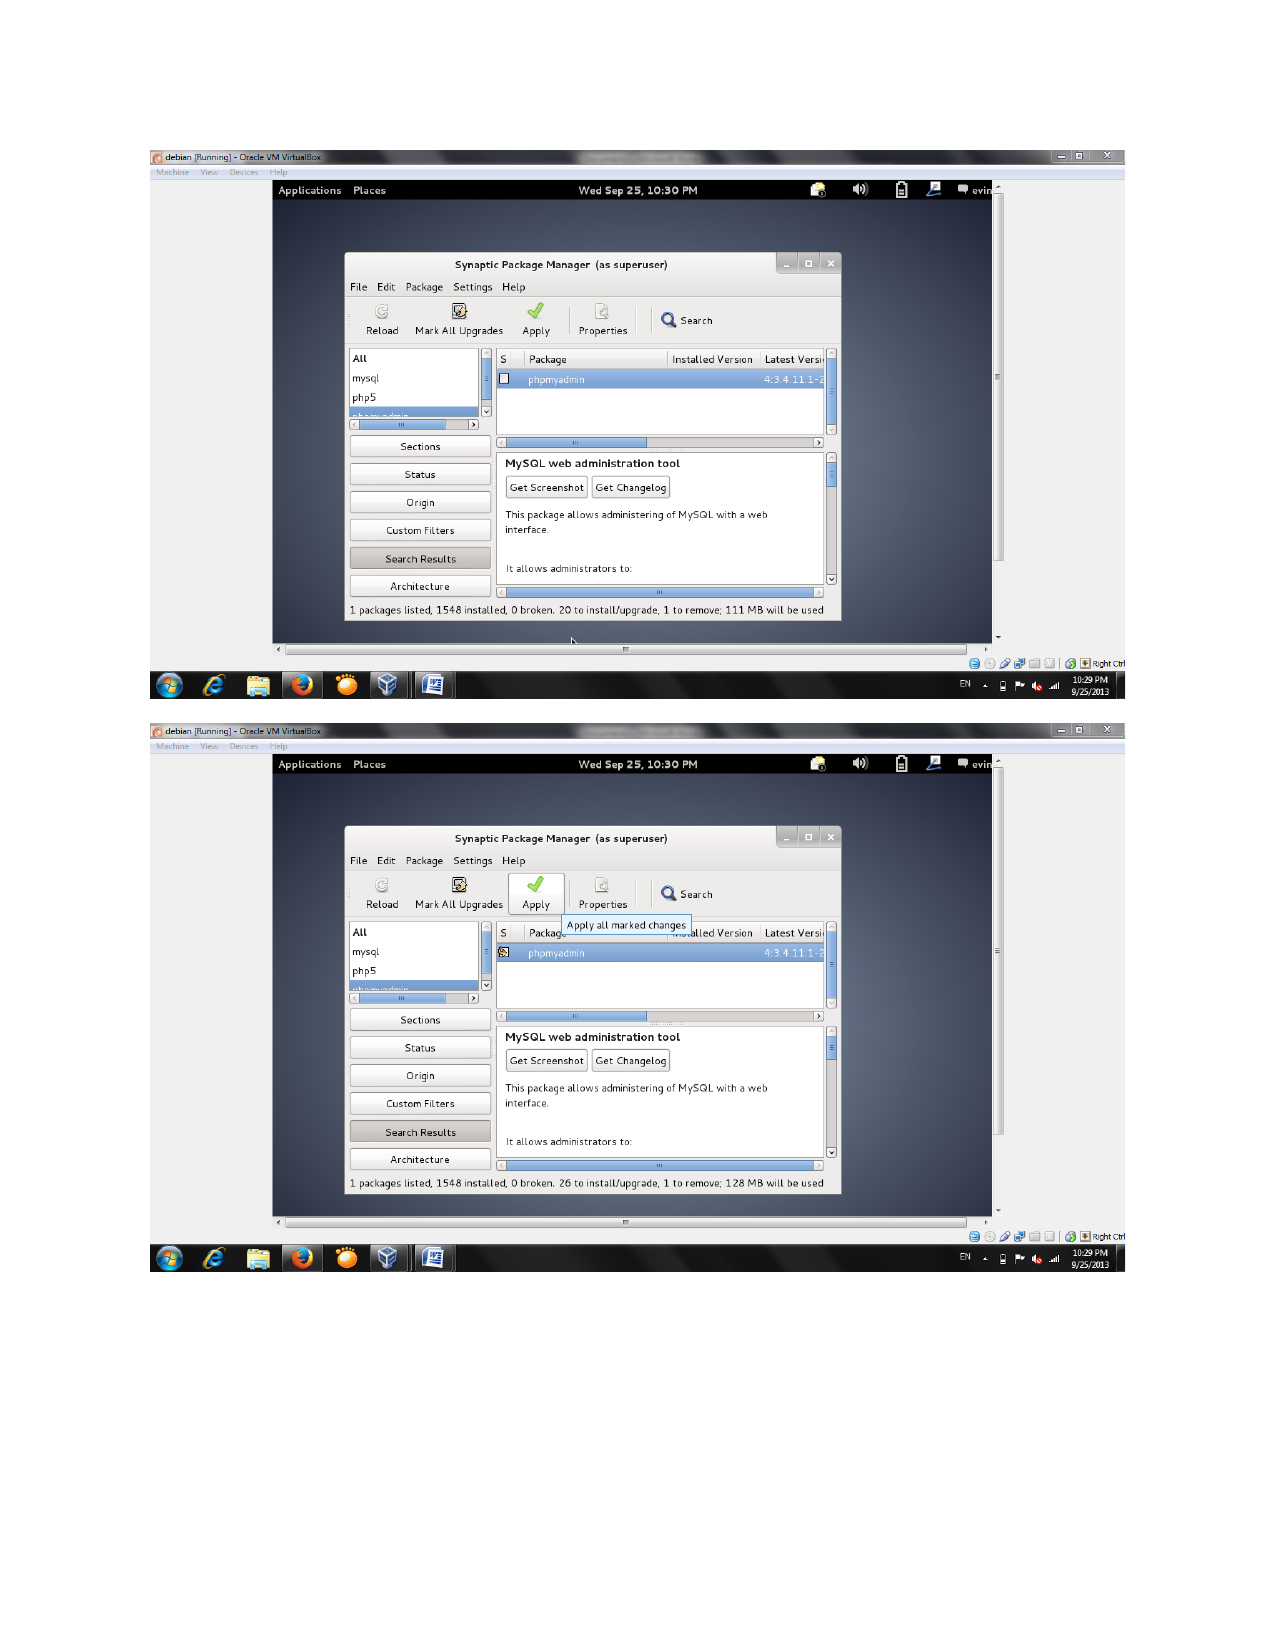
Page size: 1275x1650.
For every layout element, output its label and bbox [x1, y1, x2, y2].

picture [150, 723, 1125, 1272]
picture [150, 150, 1125, 699]
